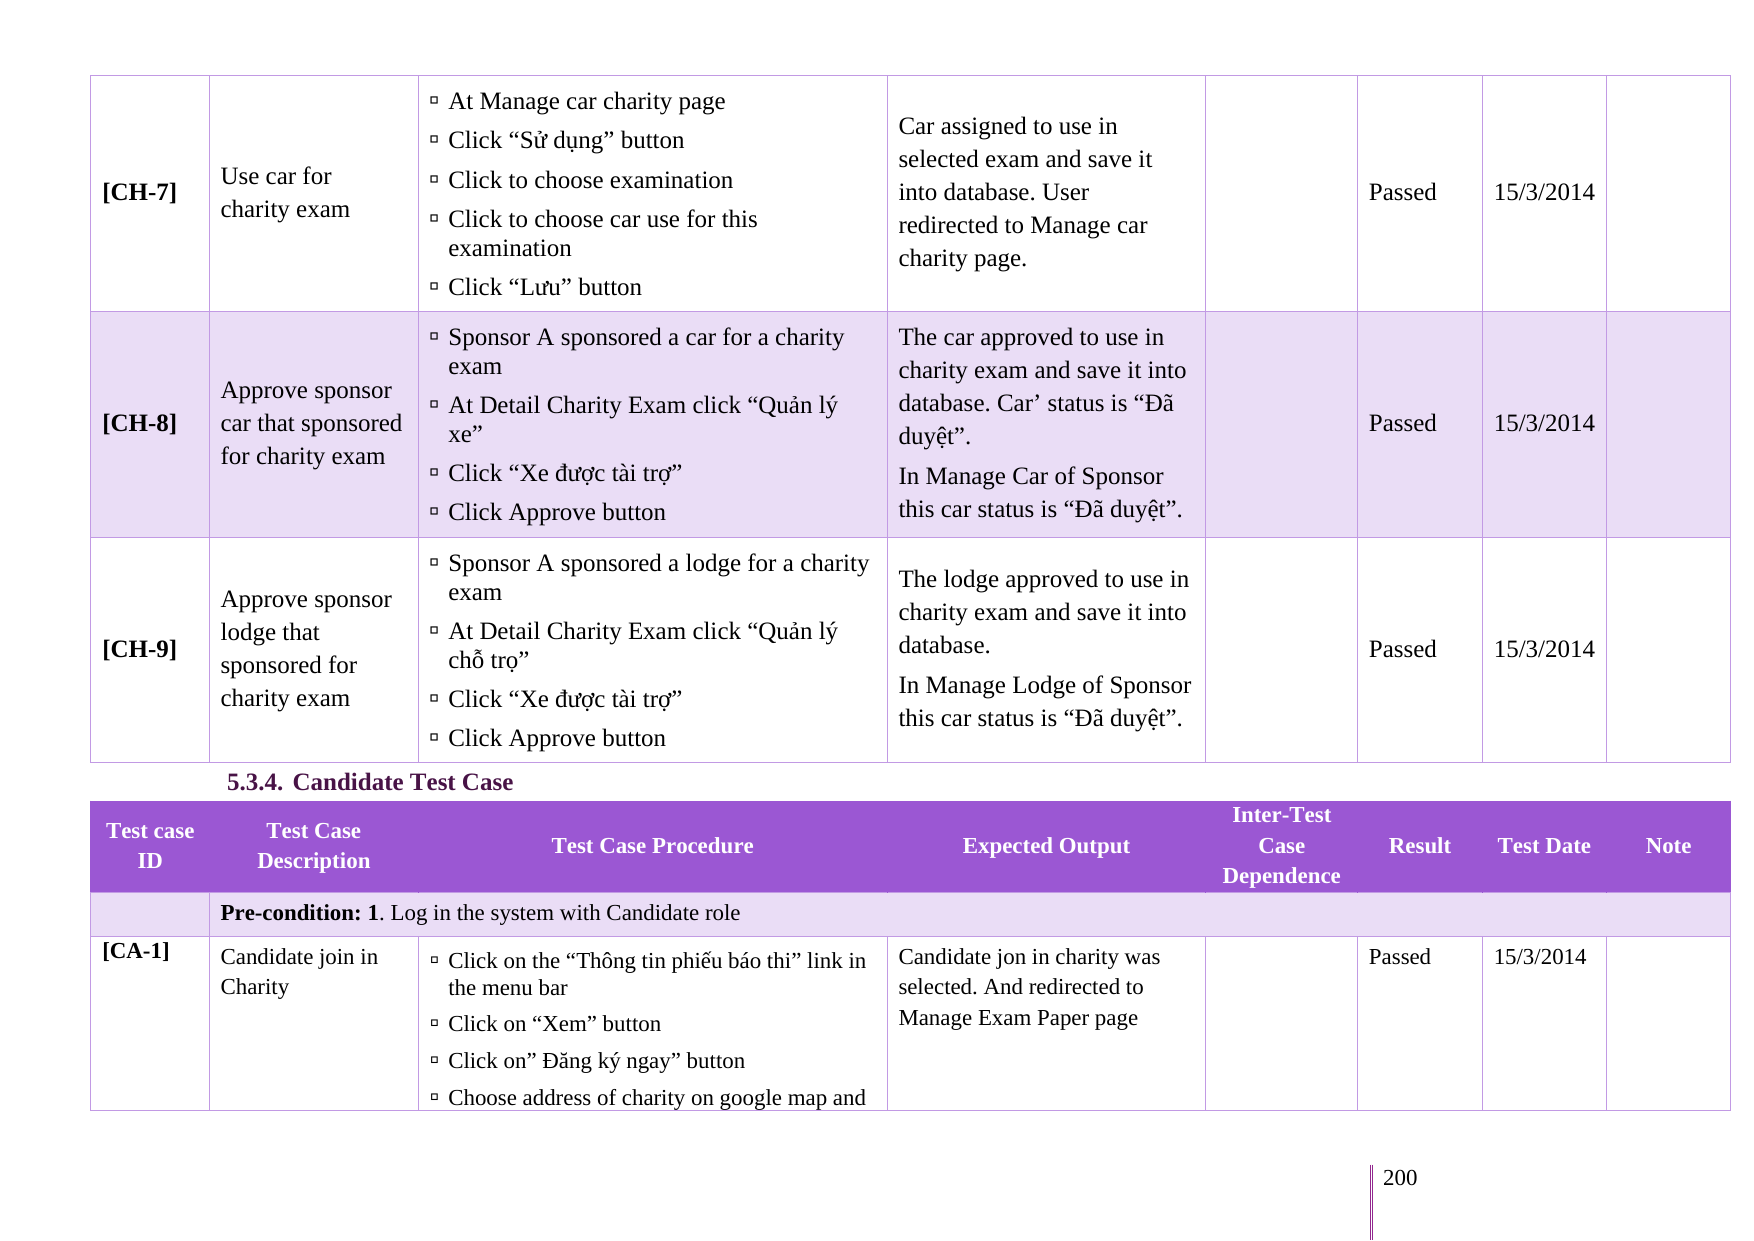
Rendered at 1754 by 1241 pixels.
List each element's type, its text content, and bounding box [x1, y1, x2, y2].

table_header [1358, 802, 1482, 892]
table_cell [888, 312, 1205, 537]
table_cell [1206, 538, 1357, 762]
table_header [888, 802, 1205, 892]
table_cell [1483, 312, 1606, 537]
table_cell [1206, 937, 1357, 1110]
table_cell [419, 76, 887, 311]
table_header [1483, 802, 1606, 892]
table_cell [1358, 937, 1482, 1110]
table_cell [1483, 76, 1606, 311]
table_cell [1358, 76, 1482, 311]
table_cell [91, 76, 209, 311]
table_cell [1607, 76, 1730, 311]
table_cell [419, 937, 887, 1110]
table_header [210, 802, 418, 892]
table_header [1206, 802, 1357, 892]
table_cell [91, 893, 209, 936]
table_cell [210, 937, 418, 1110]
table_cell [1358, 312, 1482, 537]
subtitle Candidate Test Case [227, 767, 1679, 796]
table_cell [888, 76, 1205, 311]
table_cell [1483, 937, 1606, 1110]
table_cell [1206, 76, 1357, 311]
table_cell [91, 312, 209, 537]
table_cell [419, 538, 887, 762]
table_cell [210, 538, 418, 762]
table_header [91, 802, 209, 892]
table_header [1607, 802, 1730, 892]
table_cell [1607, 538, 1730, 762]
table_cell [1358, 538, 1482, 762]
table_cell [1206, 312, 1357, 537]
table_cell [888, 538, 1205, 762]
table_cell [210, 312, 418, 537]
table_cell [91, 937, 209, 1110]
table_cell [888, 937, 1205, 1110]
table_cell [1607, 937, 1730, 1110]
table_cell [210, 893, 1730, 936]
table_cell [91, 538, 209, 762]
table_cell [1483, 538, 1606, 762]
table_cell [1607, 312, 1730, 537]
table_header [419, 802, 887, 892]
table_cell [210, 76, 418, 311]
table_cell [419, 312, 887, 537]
